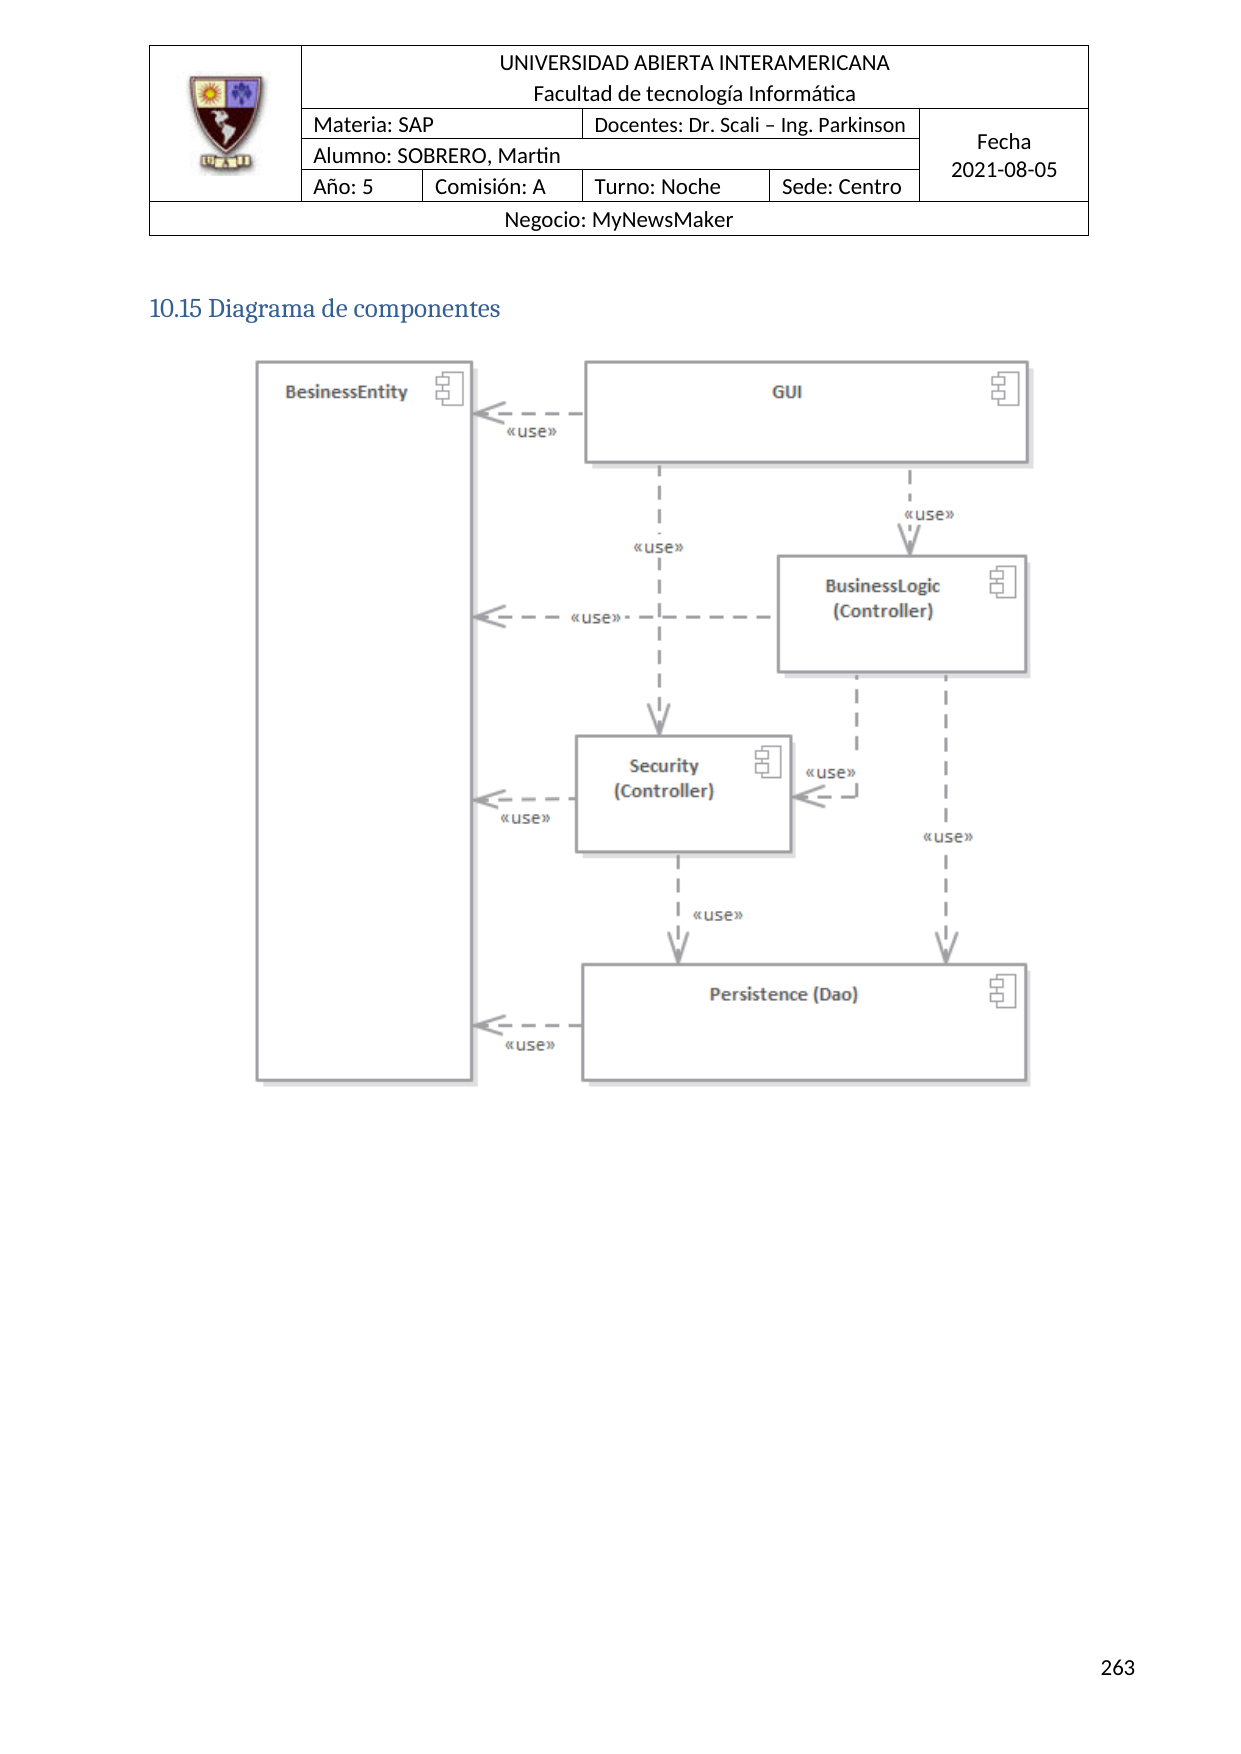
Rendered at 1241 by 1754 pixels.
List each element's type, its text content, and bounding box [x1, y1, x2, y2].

subtitle 10.15 Diagrama de componentes [150, 293, 1135, 324]
picture [175, 67, 276, 181]
picture [248, 353, 1037, 1090]
